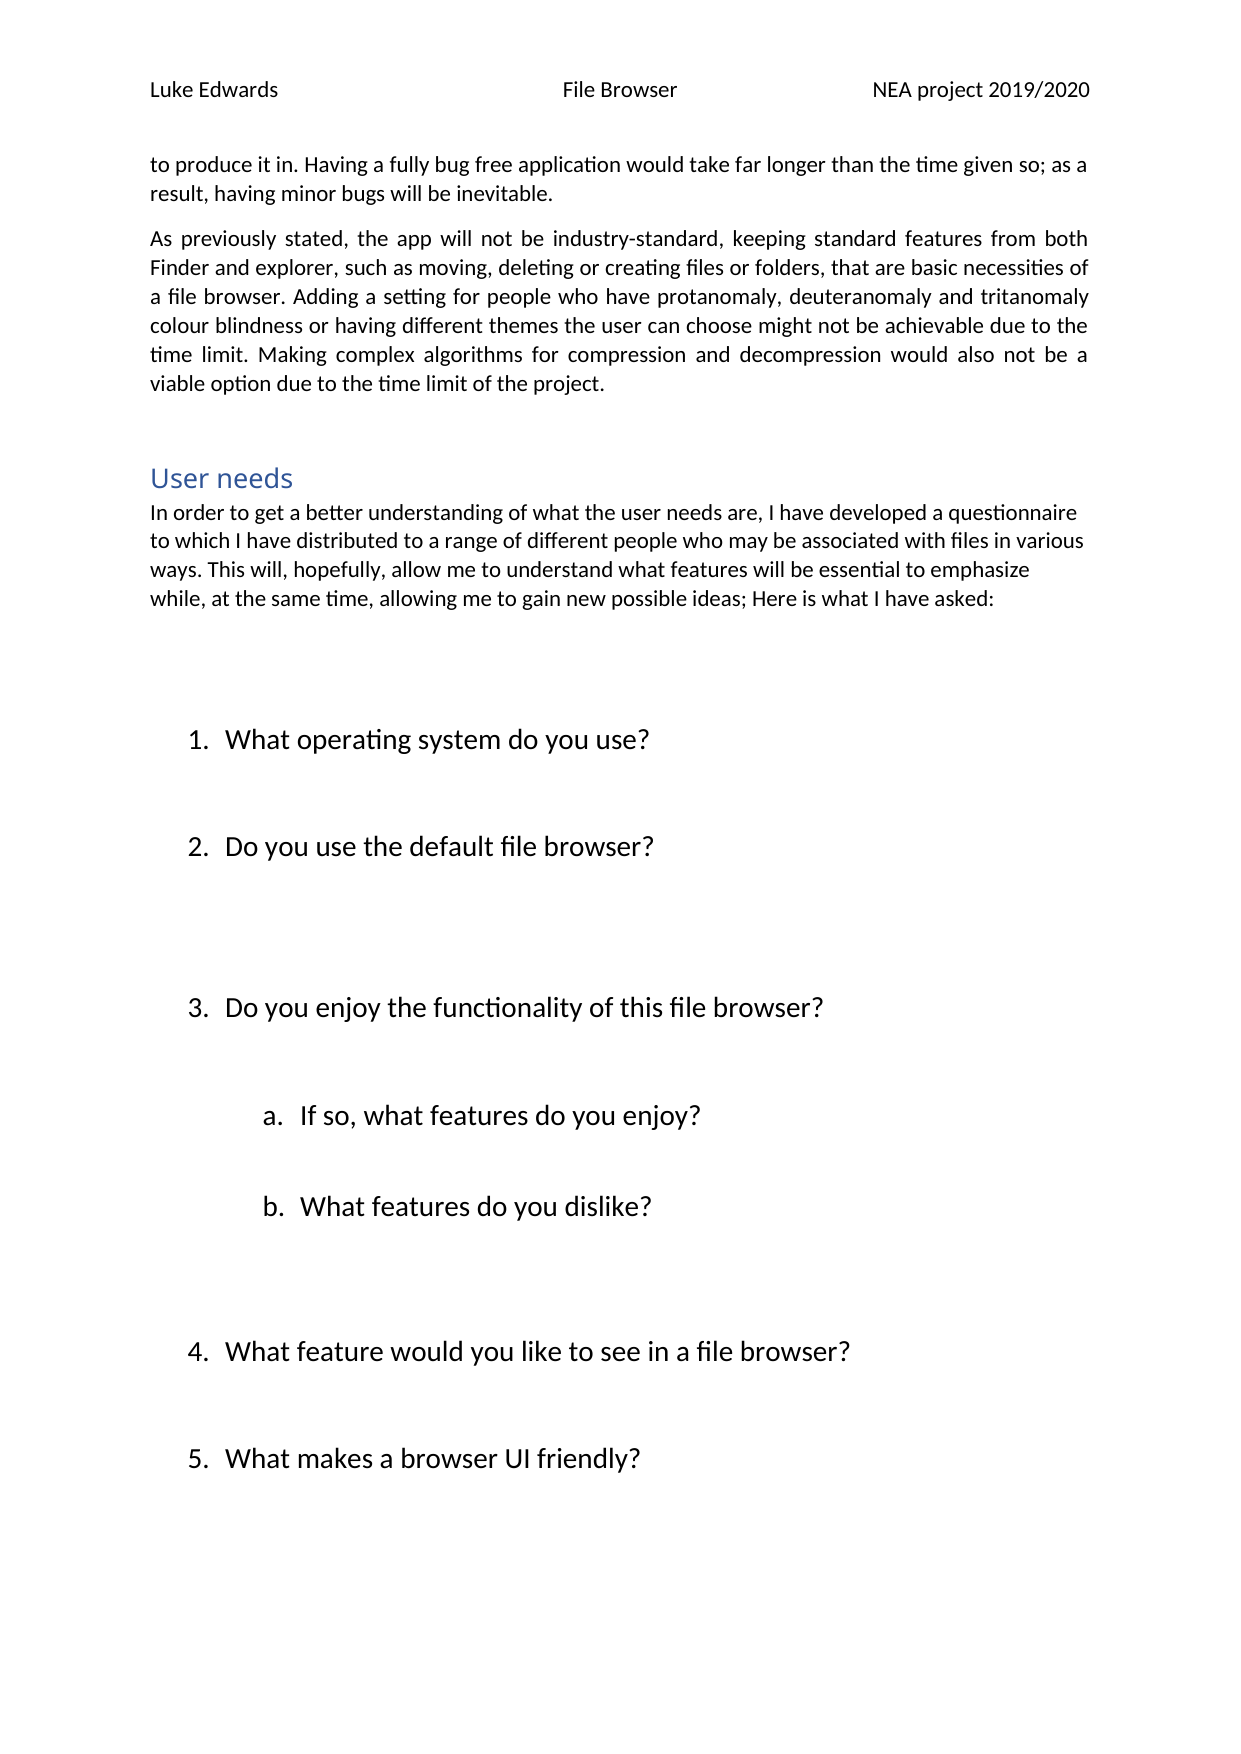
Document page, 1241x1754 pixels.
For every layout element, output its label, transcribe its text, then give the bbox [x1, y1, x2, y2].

subtitle User needs [150, 460, 1090, 497]
list What operating system do you use? [187, 721, 1090, 756]
list Do you enjoy the functionality of this file browser? [187, 989, 1090, 1025]
list If so, what features do you enjoy? [262, 1097, 1090, 1133]
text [150, 150, 1090, 207]
list Do you use the default file browser? [187, 828, 1090, 864]
text In order to get a better understanding of what the user needs are, I have developed a questionnaire to which I have distributed to a range of different people who may be associated with files in various ways. This will, hopefully, allow me to understand what features will be essential to emphasize while, at the same time, allowing me to gain new possible ideas; Here is what I have asked: [150, 498, 1090, 612]
text As previously stated, the app will not be industry-standard, keeping standard features from both Finder and explorer, such as moving, deleting or creating files or folders, that are basic necessities of a file browser. Adding a setting for people who have protanomaly, deuteranomaly and tritanomaly colour blindness or having different themes the user can choose might not be achievable due to the time limit. Making complex algorithms for compression and decompression would also not be a viable option due to the time limit of the project. [150, 224, 1090, 397]
list What makes a browser UI friendly? [187, 1440, 1090, 1476]
list What features do you dislike? [262, 1188, 1090, 1224]
list What feature would you like to see in a file browser? [187, 1333, 1090, 1368]
